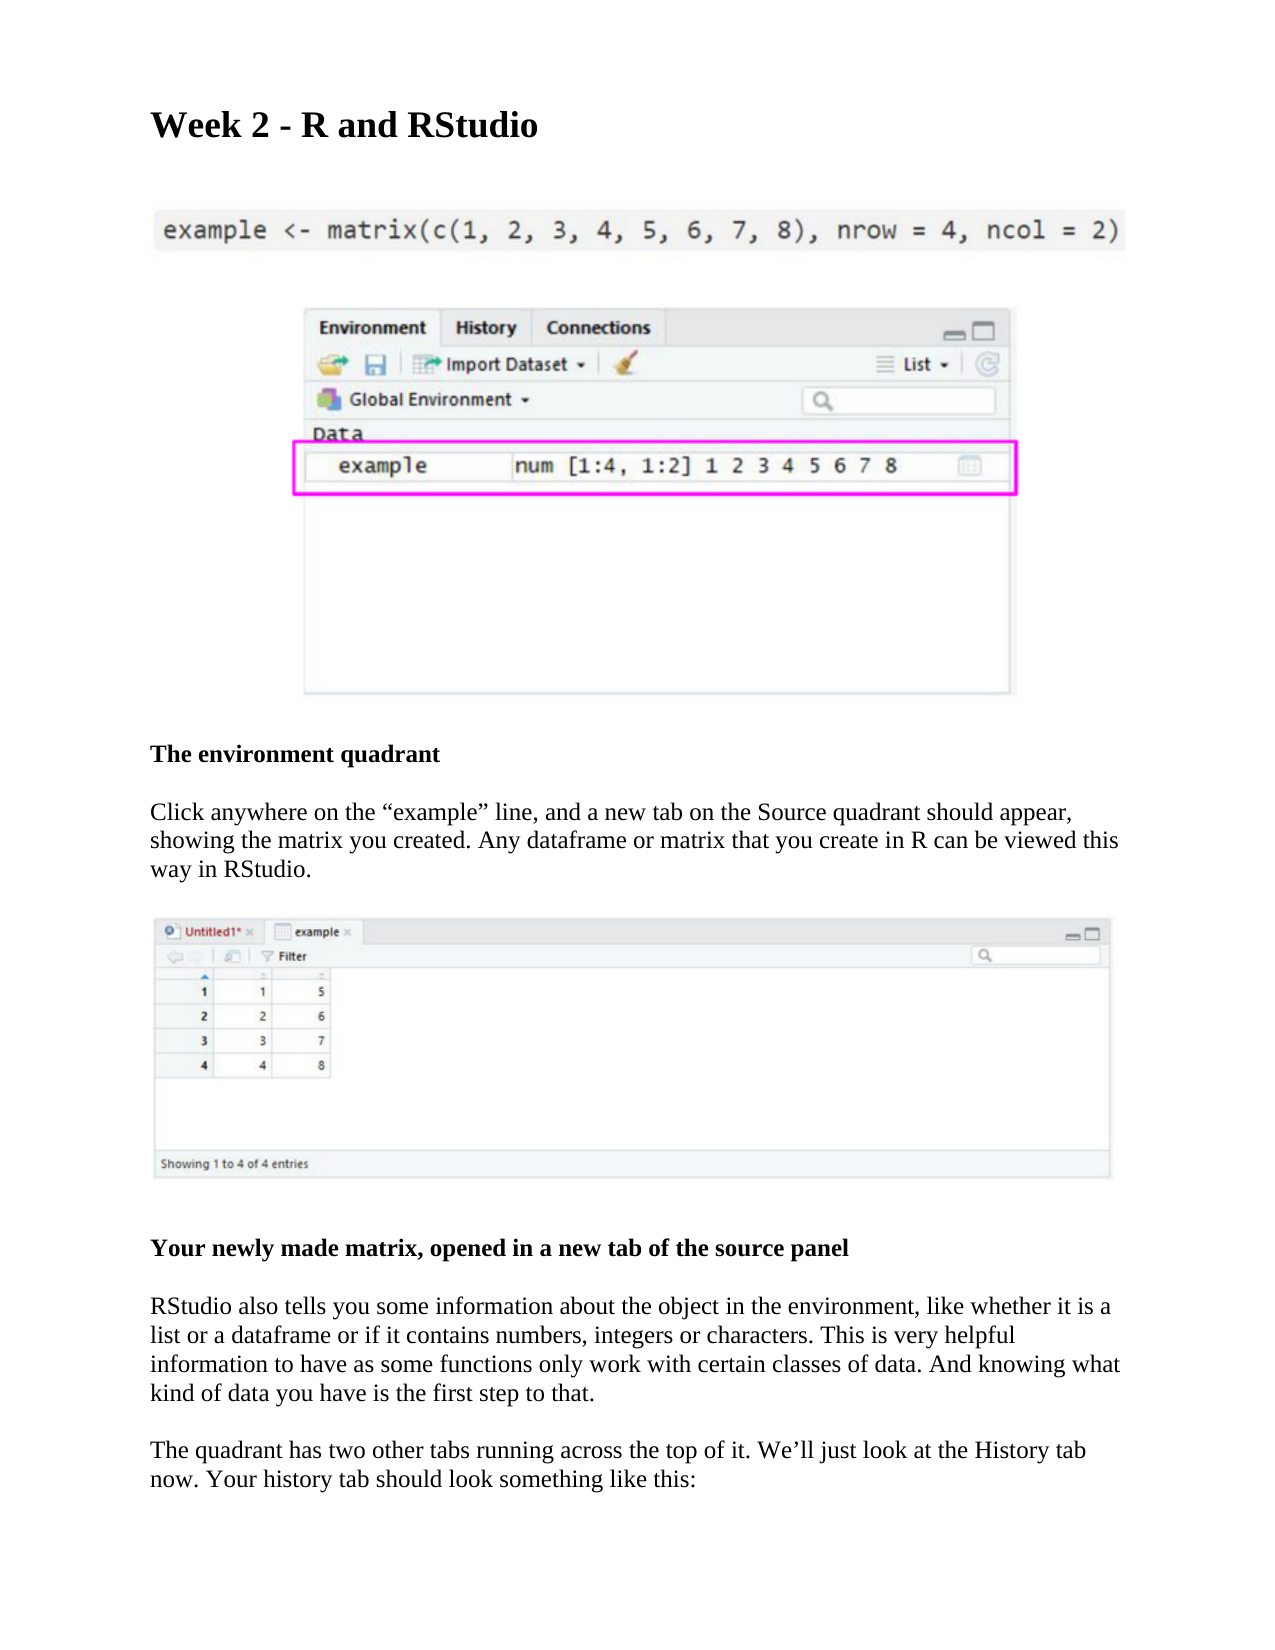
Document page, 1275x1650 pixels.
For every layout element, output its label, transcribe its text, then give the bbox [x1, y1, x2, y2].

text The quadrant has two other tabs running across the top of it. We’ll just look at the History tab now. Your history tab should look something like this: [150, 1436, 1125, 1493]
text Click anywhere on the “example” line, and a new tab on the Source quadrant should appear, showing the matrix you created. Any dataframe or matrix that you create in R can be viewed this way in RStudio. [150, 797, 1125, 883]
text RStudio also tells you some information about the object in the environment, like whether it is a list or a dataframe or if it contains numbers, integers or characters. This is very helpful information to have as some functions only work with certain classes of data. And knowing what kind of data you have is the first step to that. [150, 1291, 1125, 1406]
text Your newly made matrix, opened in a new tab of the source panel [150, 1233, 1125, 1262]
text The environment quadrant [150, 739, 1125, 767]
picture [150, 912, 1125, 1201]
picture [150, 203, 1125, 706]
